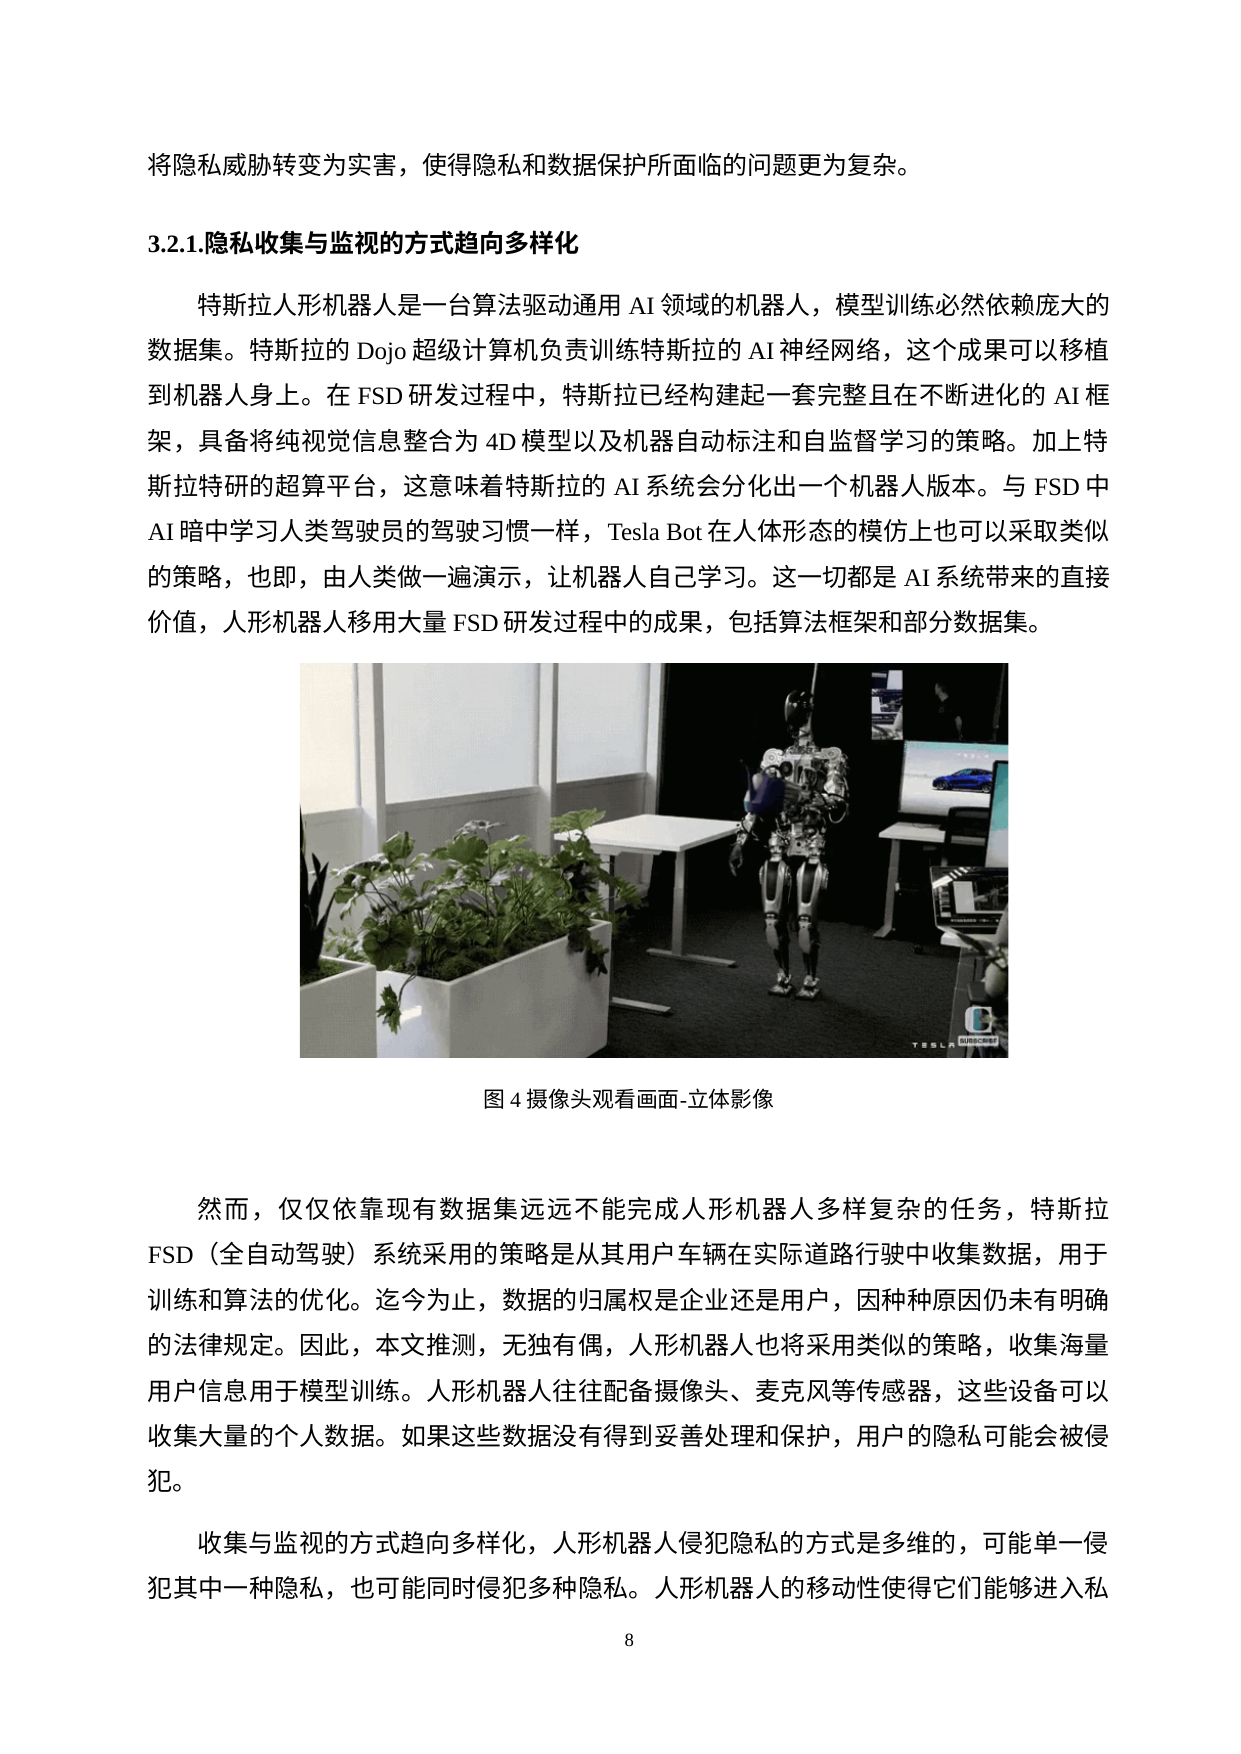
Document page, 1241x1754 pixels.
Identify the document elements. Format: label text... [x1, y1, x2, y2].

text 3.2.1.隐私收集与监视的方式趋向多样化 [148, 223, 1110, 260]
picture [299, 663, 1009, 1058]
text 图4 摄像头观看画面-立体影像 [148, 1082, 1110, 1113]
text 特斯拉人形机器人是一台算法驱动通用AI领域的机器人，模型训练必然依赖庞大的数据集。特斯拉的Dojo超级计算机负责训练特斯拉的AI神经网络，这个成果可以移植到机器人身上。在FSD研发过程中，特斯拉已经构建起一套完整且在不断进化的AI框架，具备将纯视觉信息整合为4D模型以及机器自动标注和自监督学习的策略。加上特斯拉特研的超算平台，这意味着特斯拉的AI系统会分化出一个机器人版本。与FSD中AI暗中学习人类驾驶员的驾驶习惯一样，Tesla Bot在人体形态的模仿上也可以采取类似的策略，也即，由人类做一遍演示，让机器人自己学习。这一切都是AI系统带来的直接价值，人形机器人移用大量FSD研发过程中的成果，包括算法框架和部分数据集。 [148, 285, 1110, 638]
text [148, 1523, 1110, 1605]
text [148, 146, 1110, 182]
text 然而，仅仅依靠现有数据集远远不能完成人形机器人多样复杂的任务，特斯拉FSD（全自动驾驶）系统采用的策略是从其用户车辆在实际道路行驶中收集数据，用于训练和算法的优化。迄今为止，数据的归属权是企业还是用户，因种种原因仍未有明确的法律规定。因此，本文推测，无独有偶，人形机器人也将采用类似的策略，收集海量用户信息用于模型训练。人形机器人往往配备摄像头、麦克风等传感器，这些设备可以收集大量的个人数据。如果这些数据没有得到妥善处理和保护，用户的隐私可能会被侵犯。 [148, 1190, 1110, 1498]
